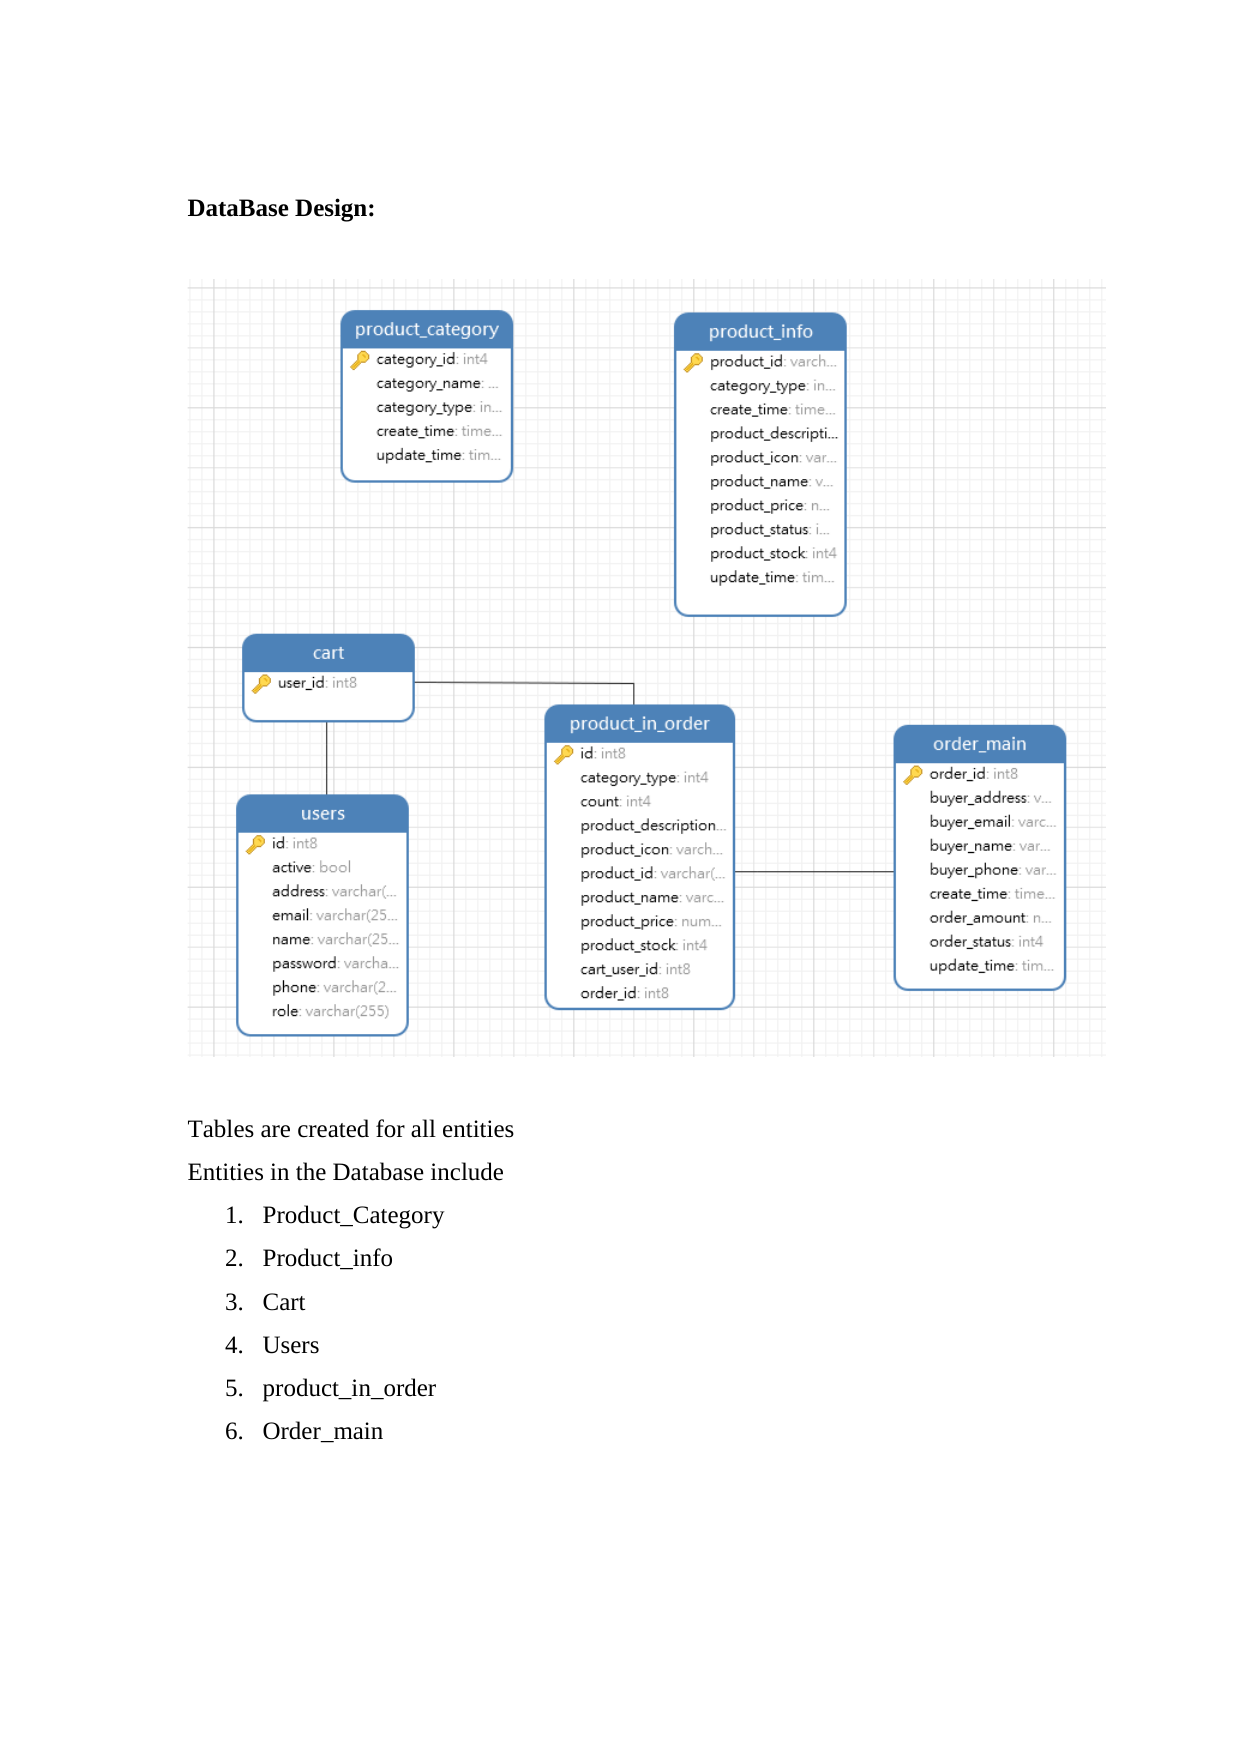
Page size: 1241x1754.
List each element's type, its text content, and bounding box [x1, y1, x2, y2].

text DataBase Design: [187, 193, 1106, 222]
text Entities in the Database include [187, 1157, 1106, 1186]
list product_in_order [225, 1373, 1106, 1402]
list Cart [225, 1287, 1106, 1315]
list Users [225, 1330, 1106, 1358]
list Product_info [225, 1243, 1106, 1272]
picture [187, 279, 1106, 1057]
text Tables are created for all entities [187, 1114, 1106, 1143]
list Order_main [225, 1416, 1106, 1445]
list Product_Category [225, 1200, 1106, 1229]
